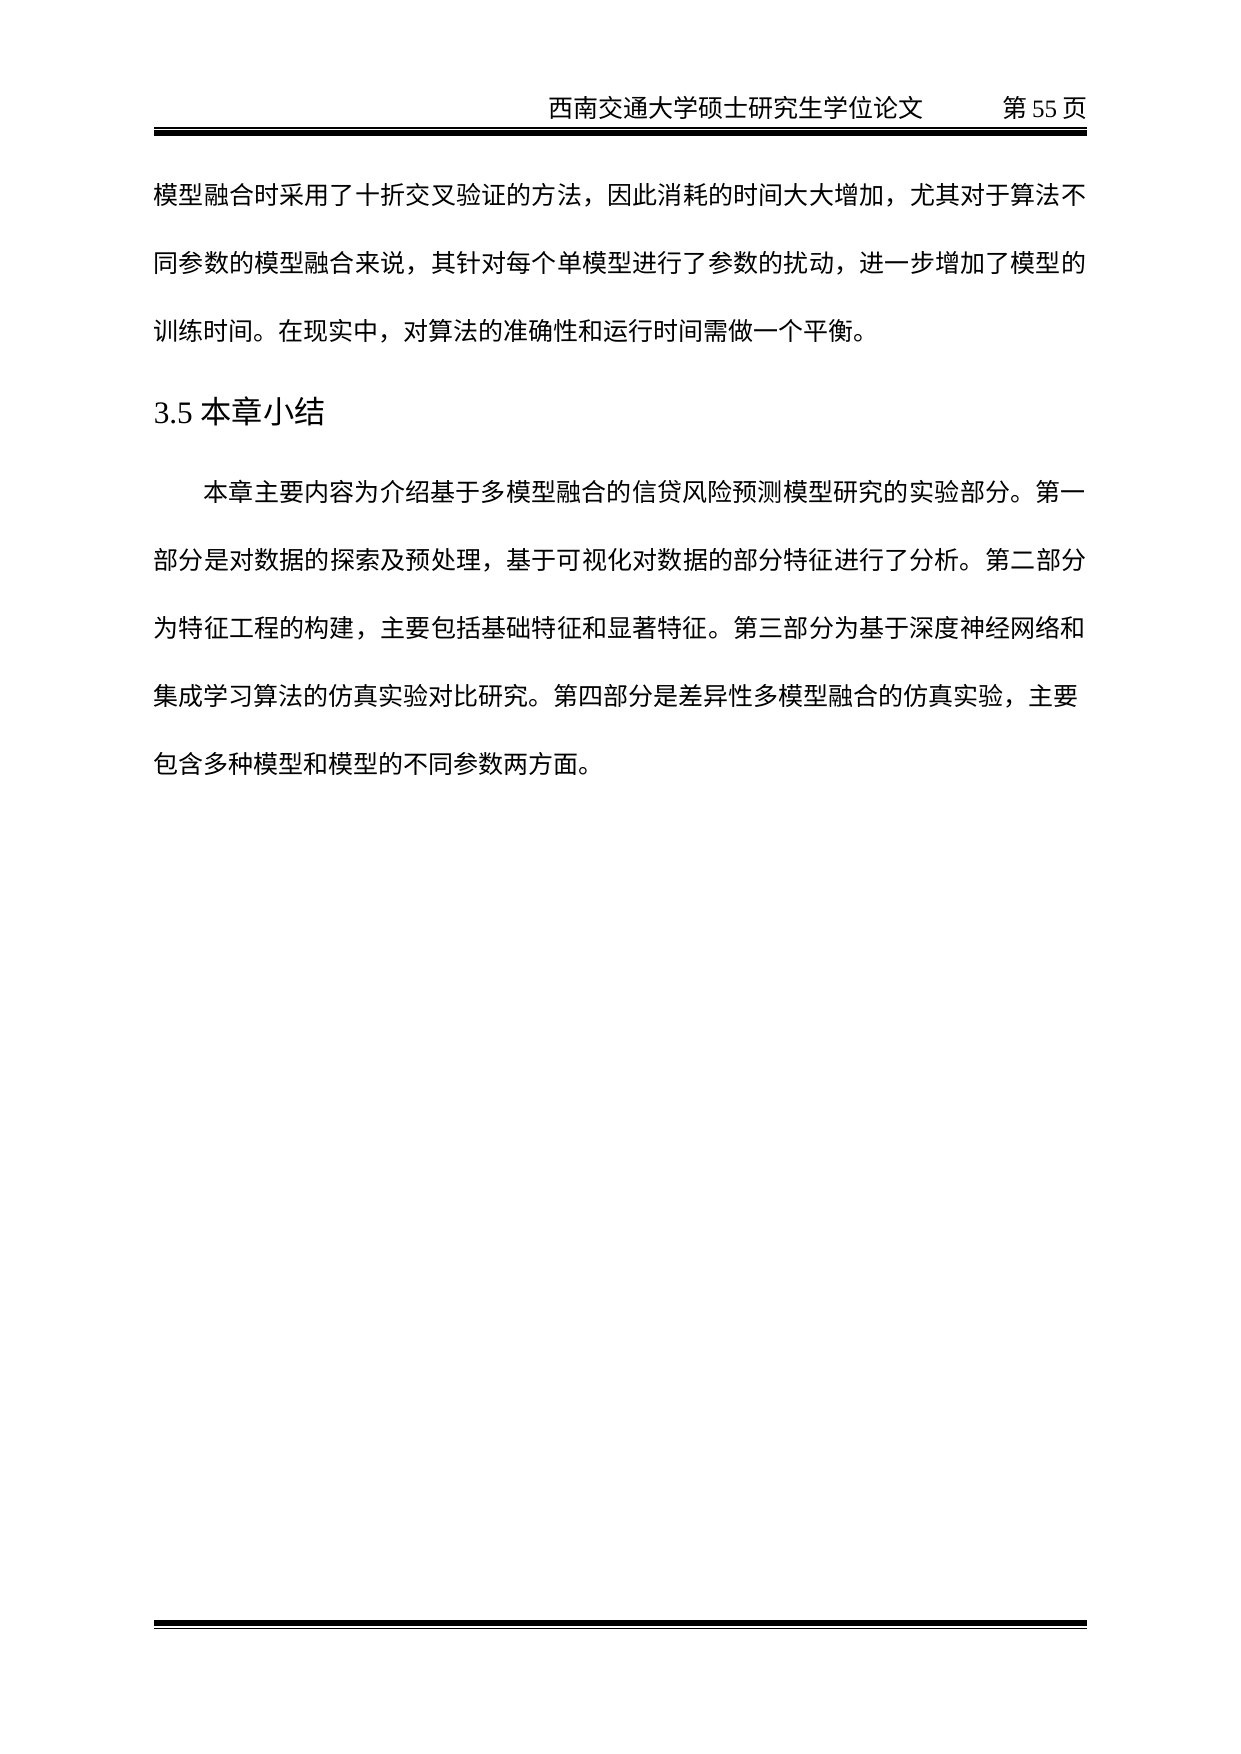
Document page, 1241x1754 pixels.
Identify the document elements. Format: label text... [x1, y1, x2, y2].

title 本章主要内容为介绍基于多模型融合的信贷风险预测模型研究的实验部分。第一部分是对数据的探索及预处理，基于可视化对数据的部分特征进行了分析。第二部分为特征工程的构建，主要包括基础特征和显著特征。第三部分为基于深度神经网络和集成学习算法的仿真实验对比研究。第四部分是差异性多模型融合的仿真实验，主要 [153, 457, 1087, 728]
subtitle 3.5 本章小结 [153, 376, 1087, 444]
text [153, 160, 1087, 364]
title 包含多种模型和模型的不同参数两方面。 [153, 728, 1087, 796]
